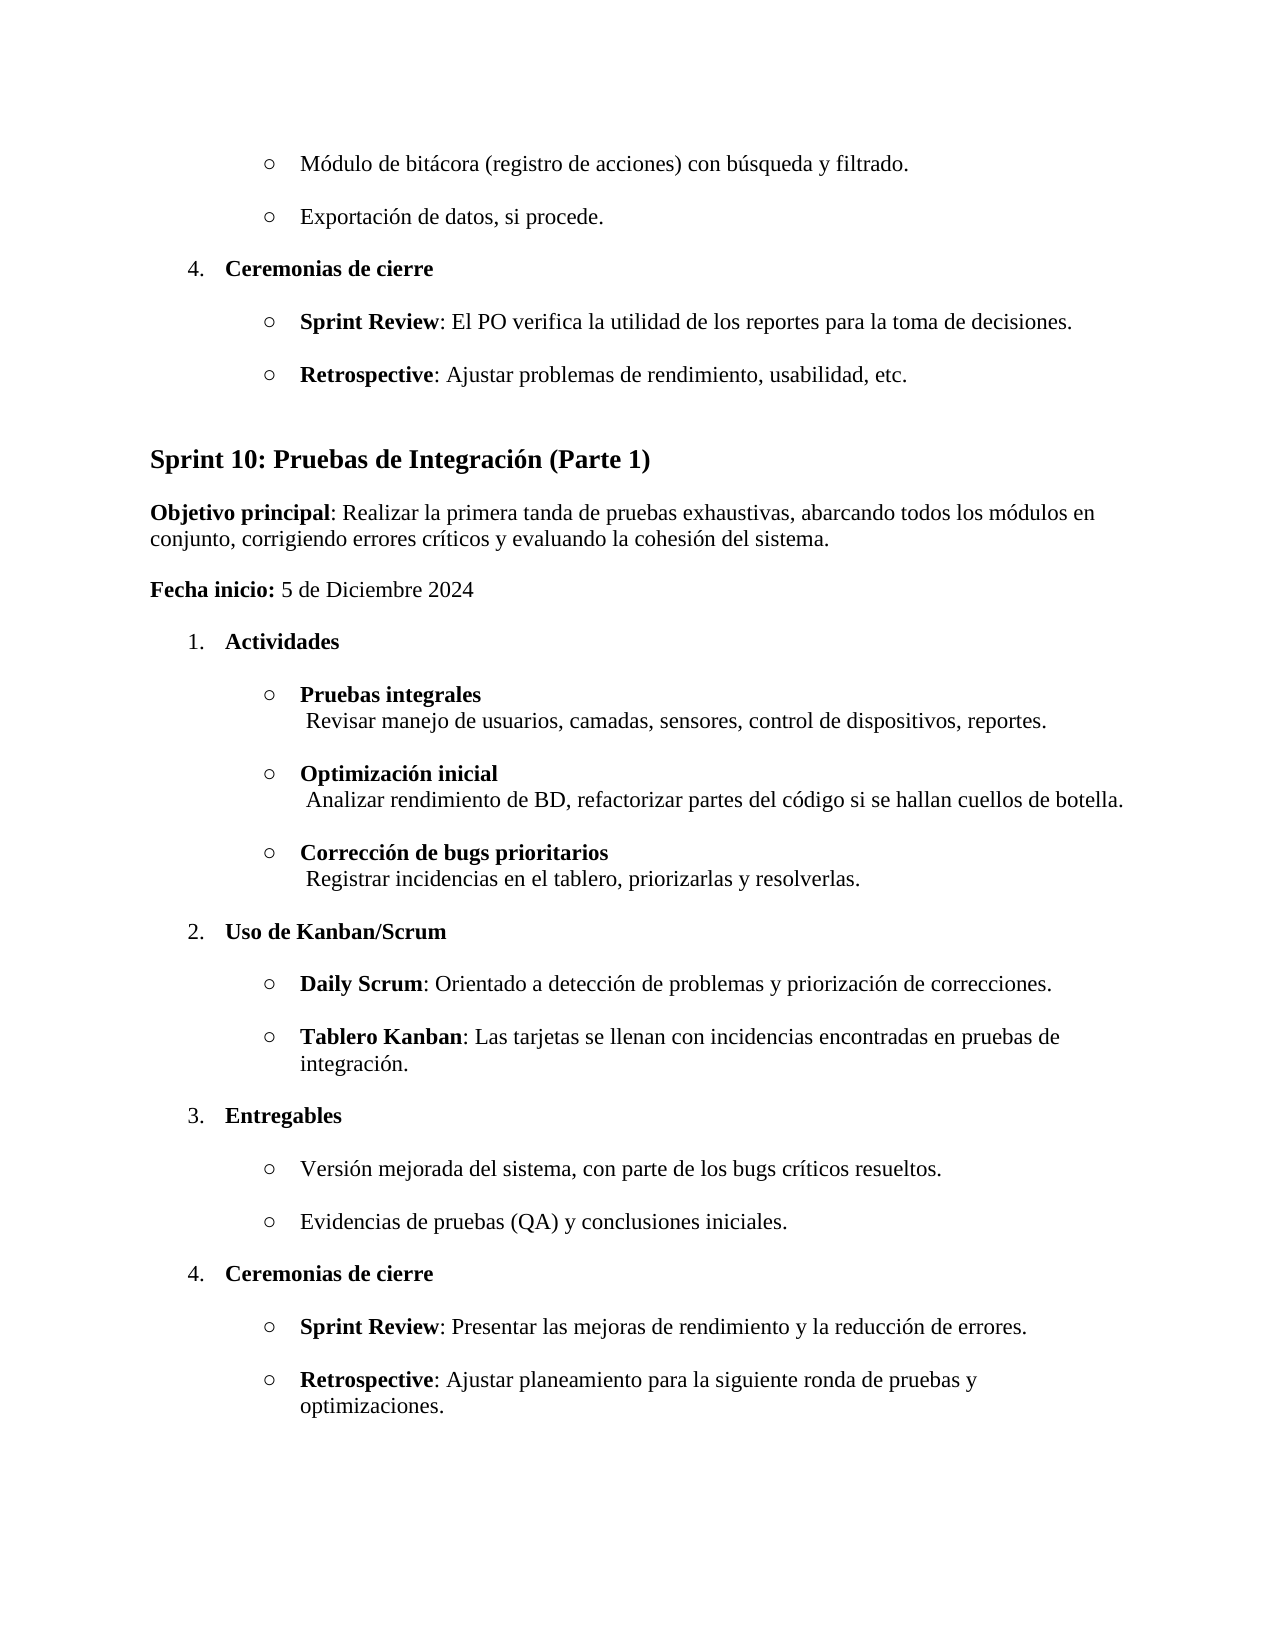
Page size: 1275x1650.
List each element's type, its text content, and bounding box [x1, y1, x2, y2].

list Módulo de bitácora (registro de acciones) con búsqueda y filtrado. [262, 150, 1125, 203]
list Versión mejorada del sistema, con parte de los bugs críticos resueltos. [262, 1155, 1125, 1208]
list Retrospective: Ajustar problemas de rendimiento, usabilidad, etc. [262, 361, 1125, 413]
list Ceremonias de cierre [187, 255, 1125, 308]
list Retrospective: Ajustar planeamiento para la siguiente ronda de pruebas y optimizaciones. [262, 1366, 1125, 1445]
list Tablero Kanban: Las tarjetas se llenan con incidencias encontradas en pruebas de integración. [262, 1023, 1125, 1102]
list Exportación de datos, si procede. [262, 203, 1125, 255]
list Corrección de bugs prioritarios Registrar incidencias en el tablero, priorizarlas y resolverlas. [262, 839, 1125, 918]
list Uso de Kanban/Scrum [187, 918, 1125, 971]
list Entregables [187, 1102, 1125, 1155]
list Pruebas integrales Revisar manejo de usuarios, camadas, sensores, control de dispositivos, reportes. [262, 681, 1125, 760]
list Ceremonias de cierre [187, 1260, 1125, 1313]
list Sprint Review: El PO verifica la utilidad de los reportes para la toma de decisiones. [262, 308, 1125, 361]
text Fecha inicio: 5 de Diciembre 2024 [150, 577, 1125, 603]
list Sprint Review: Presentar las mejoras de rendimiento y la reducción de errores. [262, 1313, 1125, 1366]
text Objetivo principal: Realizar la primera tanda de pruebas exhaustivas, abarcando todos los módulos en conjunto, corrigiendo errores críticos y evaluando la cohesión del sistema. [150, 499, 1125, 552]
list Evidencias de pruebas (QA) y conclusiones iniciales. [262, 1208, 1125, 1260]
subtitle Sprint 10: Pruebas de Integración (Parte 1) [150, 443, 1125, 474]
list Optimización inicial Analizar rendimiento de BD, refactorizar partes del código si se hallan cuellos de botella. [262, 760, 1125, 839]
list Daily Scrum: Orientado a detección de problemas y priorización de correcciones. [262, 971, 1125, 1023]
list Actividades [187, 628, 1125, 681]
